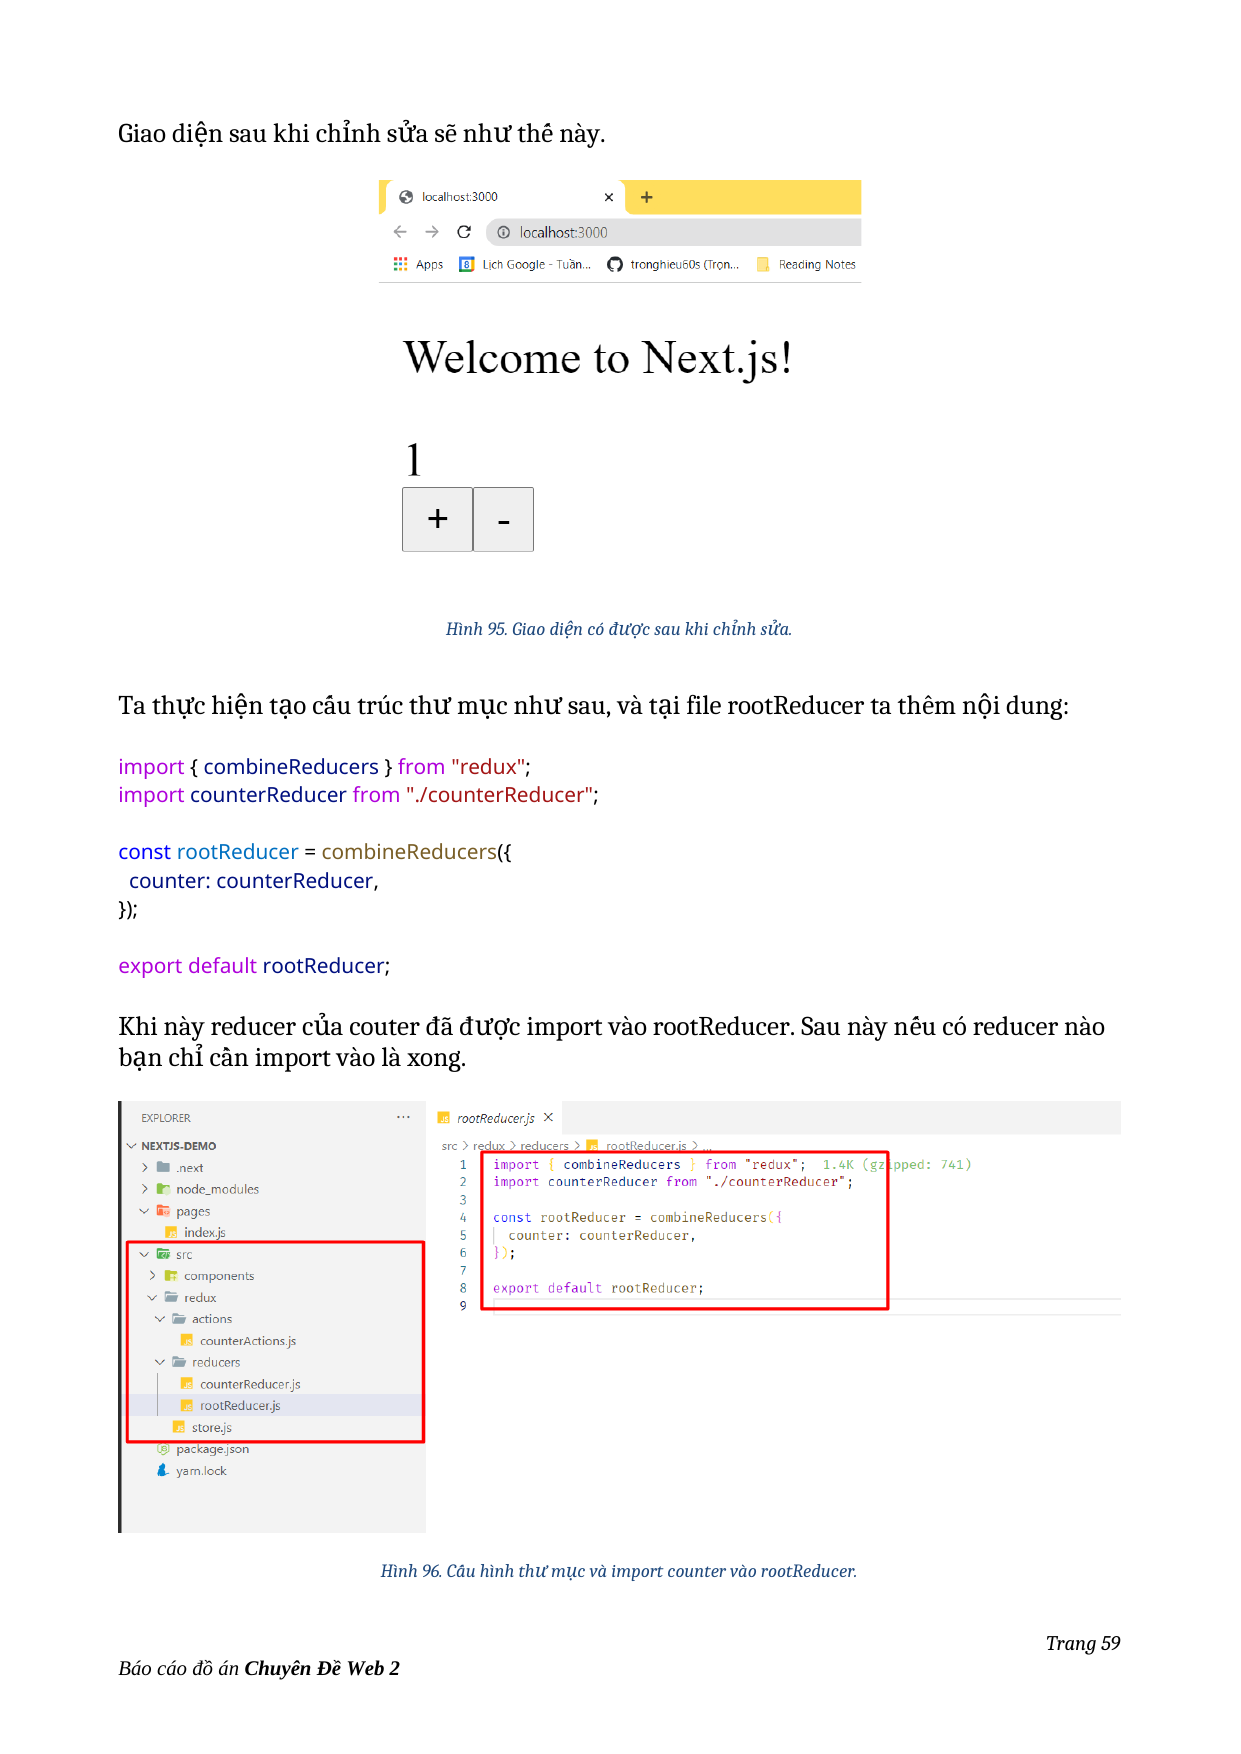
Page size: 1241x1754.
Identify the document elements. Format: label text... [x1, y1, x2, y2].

text import { combineReducers } from "redux"; [118, 752, 1122, 781]
text import counterReducer from "./counterReducer"; [118, 781, 1122, 809]
text Giao diện sau khi chỉnh sửa sẽ như thế này. [118, 118, 1122, 149]
text const rootReducer = combineReducers({ [118, 837, 1122, 866]
text }); [118, 894, 1122, 923]
picture [378, 180, 862, 590]
picture [118, 1101, 1121, 1533]
text Hình 95. Giao diện có được sau khi chỉnh sửa. [118, 619, 1122, 640]
text Hình 96. Cấu hình thư mục và import counter vào rootReducer. [118, 1561, 1122, 1583]
text export default rootReducer; [118, 951, 1122, 979]
text counter: counterReducer, [118, 866, 1122, 894]
text Khi này reducer của couter đã được import vào rootReducer. Sau này nếu có reducer nào bạn chỉ cần import vào là xong. [118, 1011, 1122, 1073]
